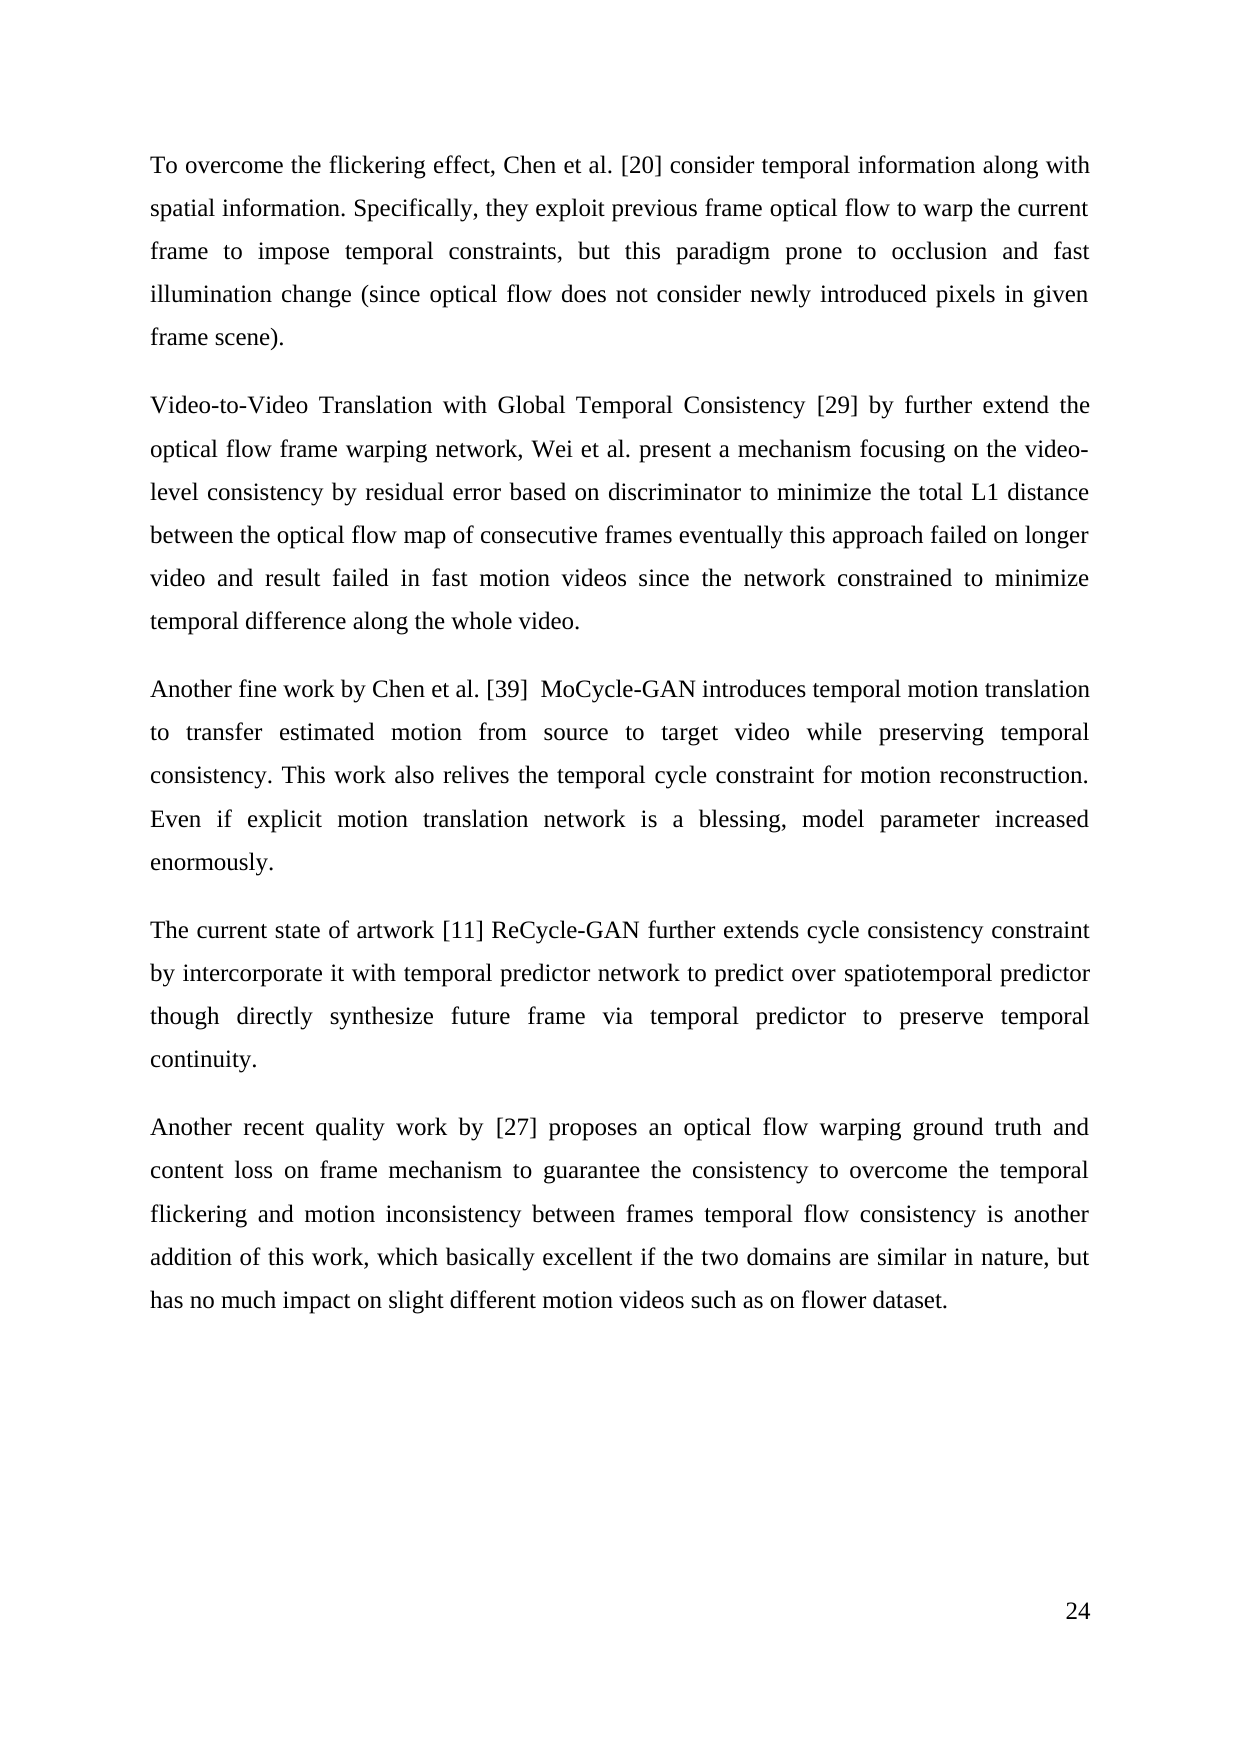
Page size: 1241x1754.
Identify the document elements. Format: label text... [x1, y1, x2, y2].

text Another fine work by Chen et al. [39] MoCycle-GAN introduces temporal motion translation to transfer estimated motion from source to target video while preserving temporal consistency. This work also relives the temporal cycle constraint for motion reconstruction. Even if explicit motion translation network is a blessing, model parameter increased enormously. [150, 674, 1090, 876]
text The current state of artwork [11] ReCycle-GAN further extends cycle consistency constraint by intercorporate it with temporal predictor network to predict over spatiotemporal predictor though directly synthesize future frame via temporal predictor to preserve temporal continuity. [150, 915, 1090, 1073]
text Video-to-Video Translation with Global Temporal Consistency [29] by further extend the optical flow frame warping network, Wei et al. present a mechanism focusing on the video-level consistency by residual error based on discriminator to minimize the total L1 distance between the optical flow map of consecutive frames eventually this approach failed on longer video and result failed in fast motion videos since the network constrained to minimize temporal difference along the whole video. [150, 391, 1090, 635]
text To overcome the flickering effect, Chen et al. [20] consider temporal information along with spatial information. Specifically, they exploit previous frame optical flow to warp the current frame to impose temporal constraints, but this paradigm prone to occlusion and fast illumination change (since optical flow does not consider newly introduced pixels in given frame scene). [150, 150, 1090, 351]
text Another recent quality work by [27] proposes an optical flow warping ground truth and content loss on frame mechanism to guarantee the consistency to overcome the temporal flickering and motion inconsistency between frames temporal flow consistency is another addition of this work, which basically excellent if the two domains are similar in nature, but has no much impact on slight different motion videos such as on flower dataset. [150, 1112, 1090, 1314]
